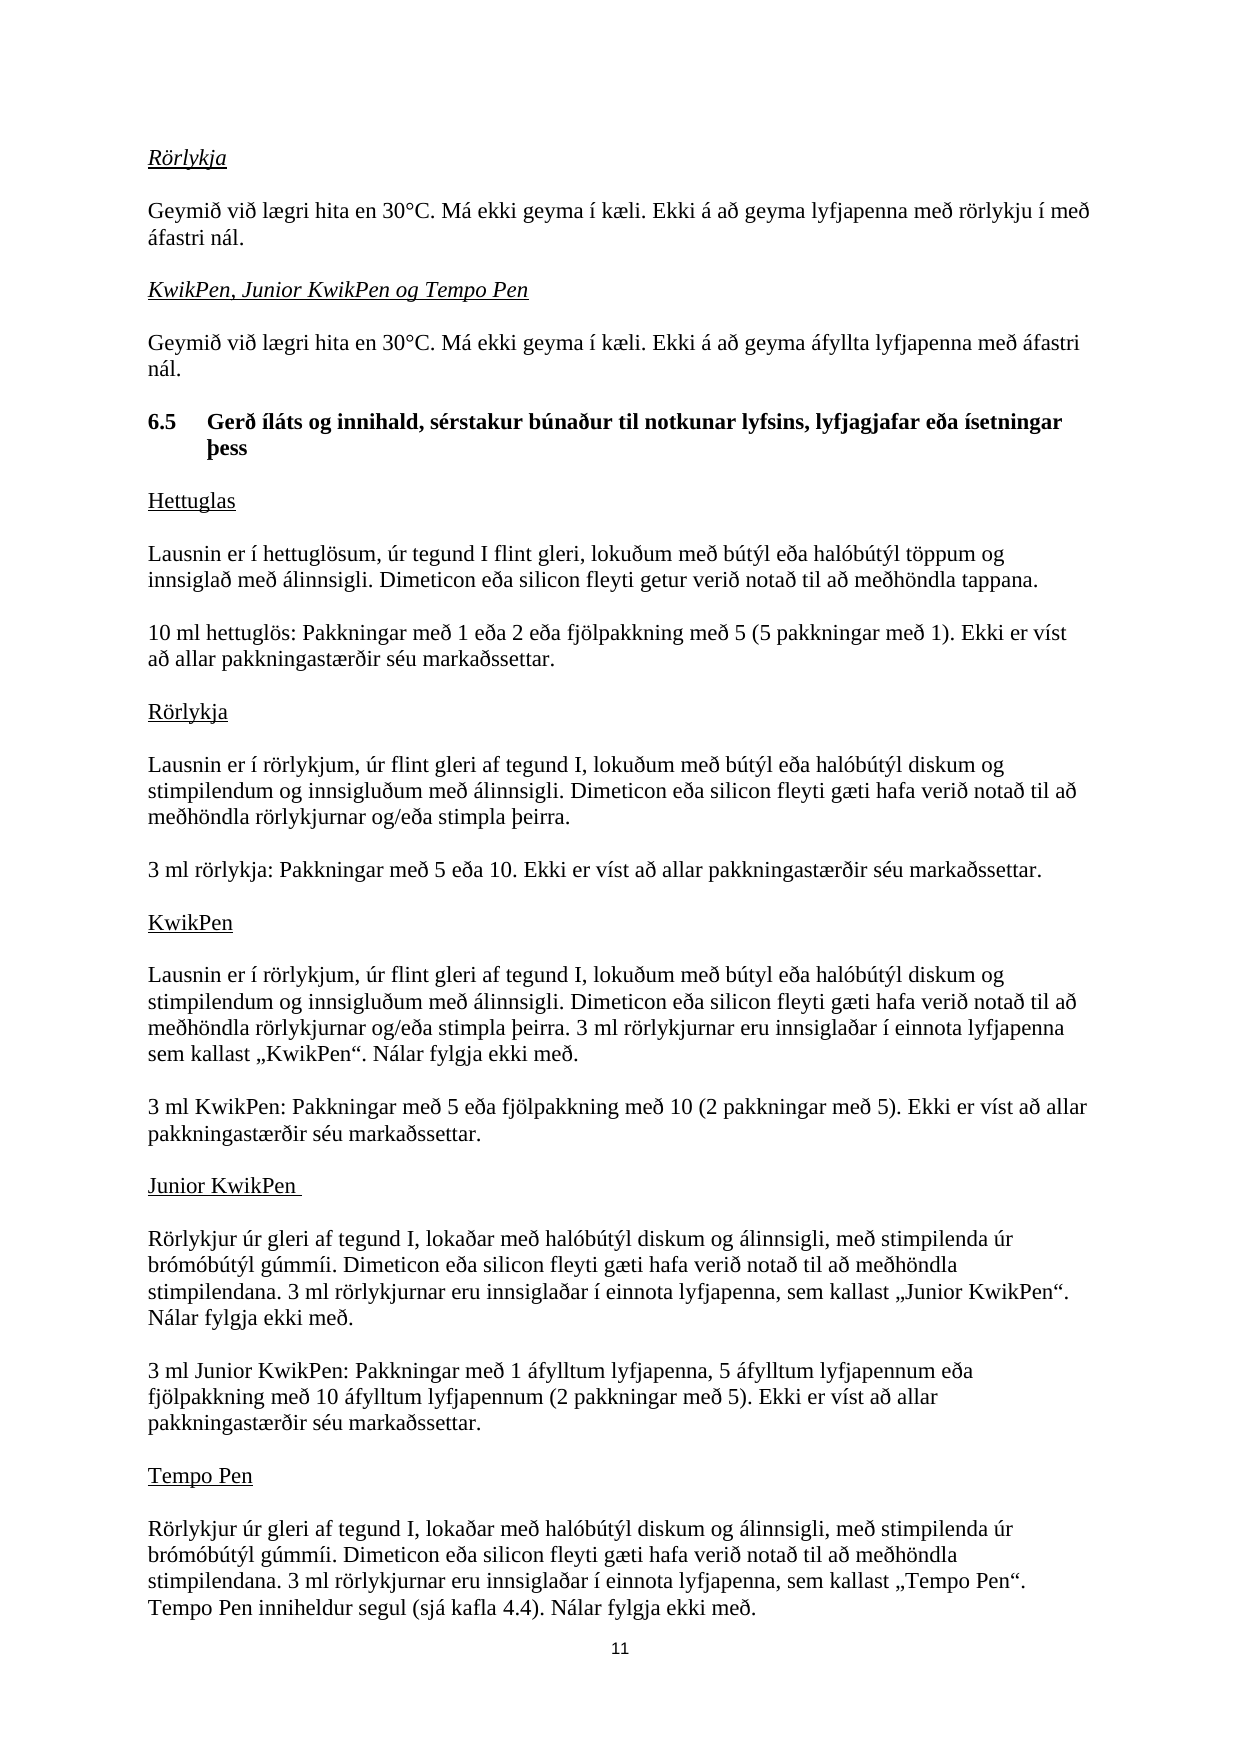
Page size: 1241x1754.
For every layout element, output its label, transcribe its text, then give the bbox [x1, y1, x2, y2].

text KwikPen, Junior KwikPen og Tempo Pen [148, 276, 1093, 303]
text Lausnin er í rörlykjum, úr flint gleri af tegund I, lokuðum með bútyl eða halóbútýl diskum og stimpilendum og innsigluðum með álinnsigli. Dimeticon eða silicon fleyti gæti hafa verið notað til að meðhöndla rörlykjurnar og/eða stimpla þeirra. 3 ml rörlykjurnar eru innsiglaðar í einnota lyfjapenna sem kallast „KwikPen“. Nálar fylgja ekki með. [148, 961, 1091, 1067]
text Junior KwikPen [148, 1172, 1093, 1199]
text Rörlykja [148, 698, 1093, 724]
text 10 ml hettuglös: Pakkningar með 1 eða 2 eða fjölpakkning með 5 (5 pakkningar með 1). Ekki er víst að allar pakkningastærðir séu markaðssettar. [148, 619, 1093, 672]
text 6.5 Gerð íláts og innihald, sérstakur búnaður til notkunar lyfsins, lyfjagjafar eða ísetningar þess [148, 408, 1093, 461]
text Lausnin er í hettuglösum, úr tegund I flint gleri, lokuðum með bútýl eða halóbútýl töppum og innsiglað með álinnsigli. Dimeticon eða silicon fleyti getur verið notað til að meðhöndla tappana. [148, 540, 1093, 592]
text Rörlykja [148, 144, 1093, 171]
text Hettuglas [148, 487, 1093, 513]
text 3 ml Junior KwikPen: Pakkningar með 1 áfylltum lyfjapenna, 5 áfylltum lyfjapennum eða fjölpakkning með 10 áfylltum lyfjapennum (2 pakkningar með 5). Ekki er víst að allar pakkningastærðir séu markaðssettar. [148, 1357, 1093, 1436]
text 3 ml rörlykja: Pakkningar með 5 eða 10. Ekki er víst að allar pakkningastærðir séu markaðssettar. [148, 856, 1093, 882]
text Geymið við lægri hita en 30°C. Má ekki geyma í kæli. Ekki á að geyma lyfjapenna með rörlykju í með áfastri nál. [148, 197, 1091, 250]
text Rörlykjur úr gleri af tegund I, lokaðar með halóbútýl diskum og álinnsigli, með stimpilenda úr brómóbútýl gúmmíi. Dimeticon eða silicon fleyti gæti hafa verið notað til að meðhöndla stimpilendana. 3 ml rörlykjurnar eru innsiglaðar í einnota lyfjapenna, sem kallast „Junior KwikPen“. Nálar fylgja ekki með. [148, 1225, 1093, 1330]
text Geymið við lægri hita en 30°C. Má ekki geyma í kæli. Ekki á að geyma áfyllta lyfjapenna með áfastri nál. [148, 329, 1091, 382]
text Tempo Pen [148, 1462, 1093, 1488]
text Rörlykjur úr gleri af tegund I, lokaðar með halóbútýl diskum og álinnsigli, með stimpilenda úr brómóbútýl gúmmíi. Dimeticon eða silicon fleyti gæti hafa verið notað til að meðhöndla stimpilendana. 3 ml rörlykjurnar eru innsiglaðar í einnota lyfjapenna, sem kallast „Tempo Pen“. Tempo Pen inniheldur segul (sjá kafla 4.4). Nálar fylgja ekki með. [148, 1515, 1093, 1620]
text Lausnin er í rörlykjum, úr flint gleri af tegund I, lokuðum með bútýl eða halóbútýl diskum og stimpilendum og innsigluðum með álinnsigli. Dimeticon eða silicon fleyti gæti hafa verið notað til að meðhöndla rörlykjurnar og/eða stimpla þeirra. [148, 751, 1093, 830]
text 3 ml KwikPen: Pakkningar með 5 eða fjölpakkning með 10 (2 pakkningar með 5). Ekki er víst að allar pakkningastærðir séu markaðssettar. [148, 1093, 1093, 1146]
text KwikPen [148, 909, 1093, 935]
